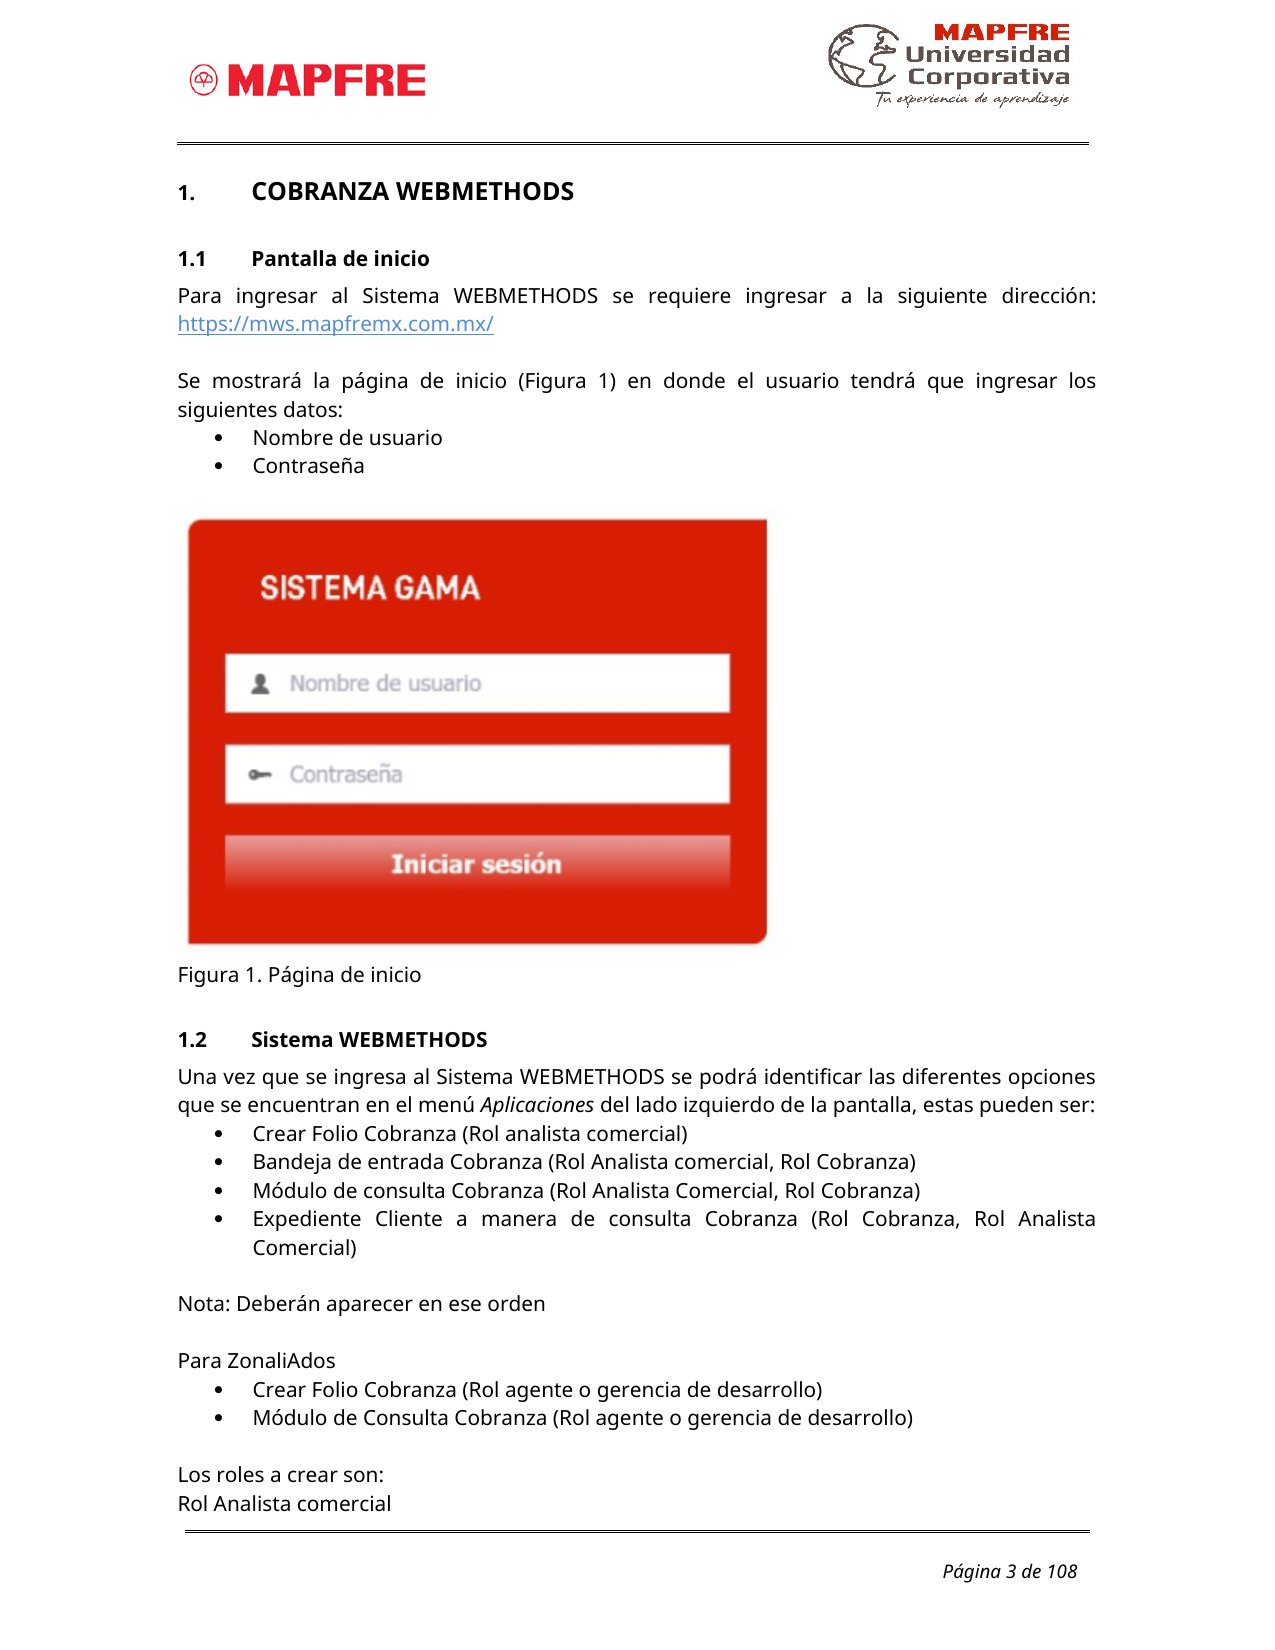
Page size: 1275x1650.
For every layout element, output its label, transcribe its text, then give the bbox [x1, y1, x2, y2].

list Crear Folio Cobranza (Rol analista comercial) [215, 1119, 1098, 1147]
picture [188, 48, 429, 109]
text Pantalla de inicio [177, 244, 1098, 273]
text Rol Analista comercial [177, 1489, 1098, 1517]
list Módulo de consulta Cobranza (Rol Analista Comercial, Rol Cobranza) [215, 1176, 1098, 1204]
list Contraseña [215, 452, 1098, 480]
text Figura 1. Página de inicio [177, 960, 1098, 988]
text Sistema WEBMETHODS [177, 1025, 1098, 1054]
text Una vez que se ingresa al Sistema WEBMETHODS se podrá identificar las diferentes opciones que se encuentran en el menú Aplicaciones del lado izquierdo de la pantalla, estas pueden ser: [177, 1062, 1098, 1119]
text COBRANZA webmethods [177, 173, 1098, 207]
list Nombre de usuario [215, 423, 1098, 452]
list Módulo de Consulta Cobranza (Rol agente o gerencia de desarrollo) [215, 1403, 1098, 1432]
list Expediente Cliente a manera de consulta Cobranza (Rol Cobranza, Rol Analista Comercial) [215, 1204, 1098, 1261]
text Nota: Deberán aparecer en ese orden [177, 1289, 1098, 1318]
picture [177, 508, 785, 961]
text Para ZonaliAdos [177, 1346, 1098, 1375]
list Bandeja de entrada Cobranza (Rol Analista comercial, Rol Cobranza) [215, 1147, 1098, 1176]
list Crear Folio Cobranza (Rol agente o gerencia de desarrollo) [215, 1375, 1098, 1403]
text Se mostrará la página de inicio (Figura 1) en donde el usuario tendrá que ingresar los siguientes datos: [177, 366, 1098, 423]
text Los roles a crear son: [177, 1460, 1098, 1489]
text Para ingresar al Sistema WEBMETHODS se requiere ingresar a la siguiente dirección: https://mws.mapfremx.com.mx/ [177, 281, 1098, 338]
picture [814, 14, 1089, 114]
